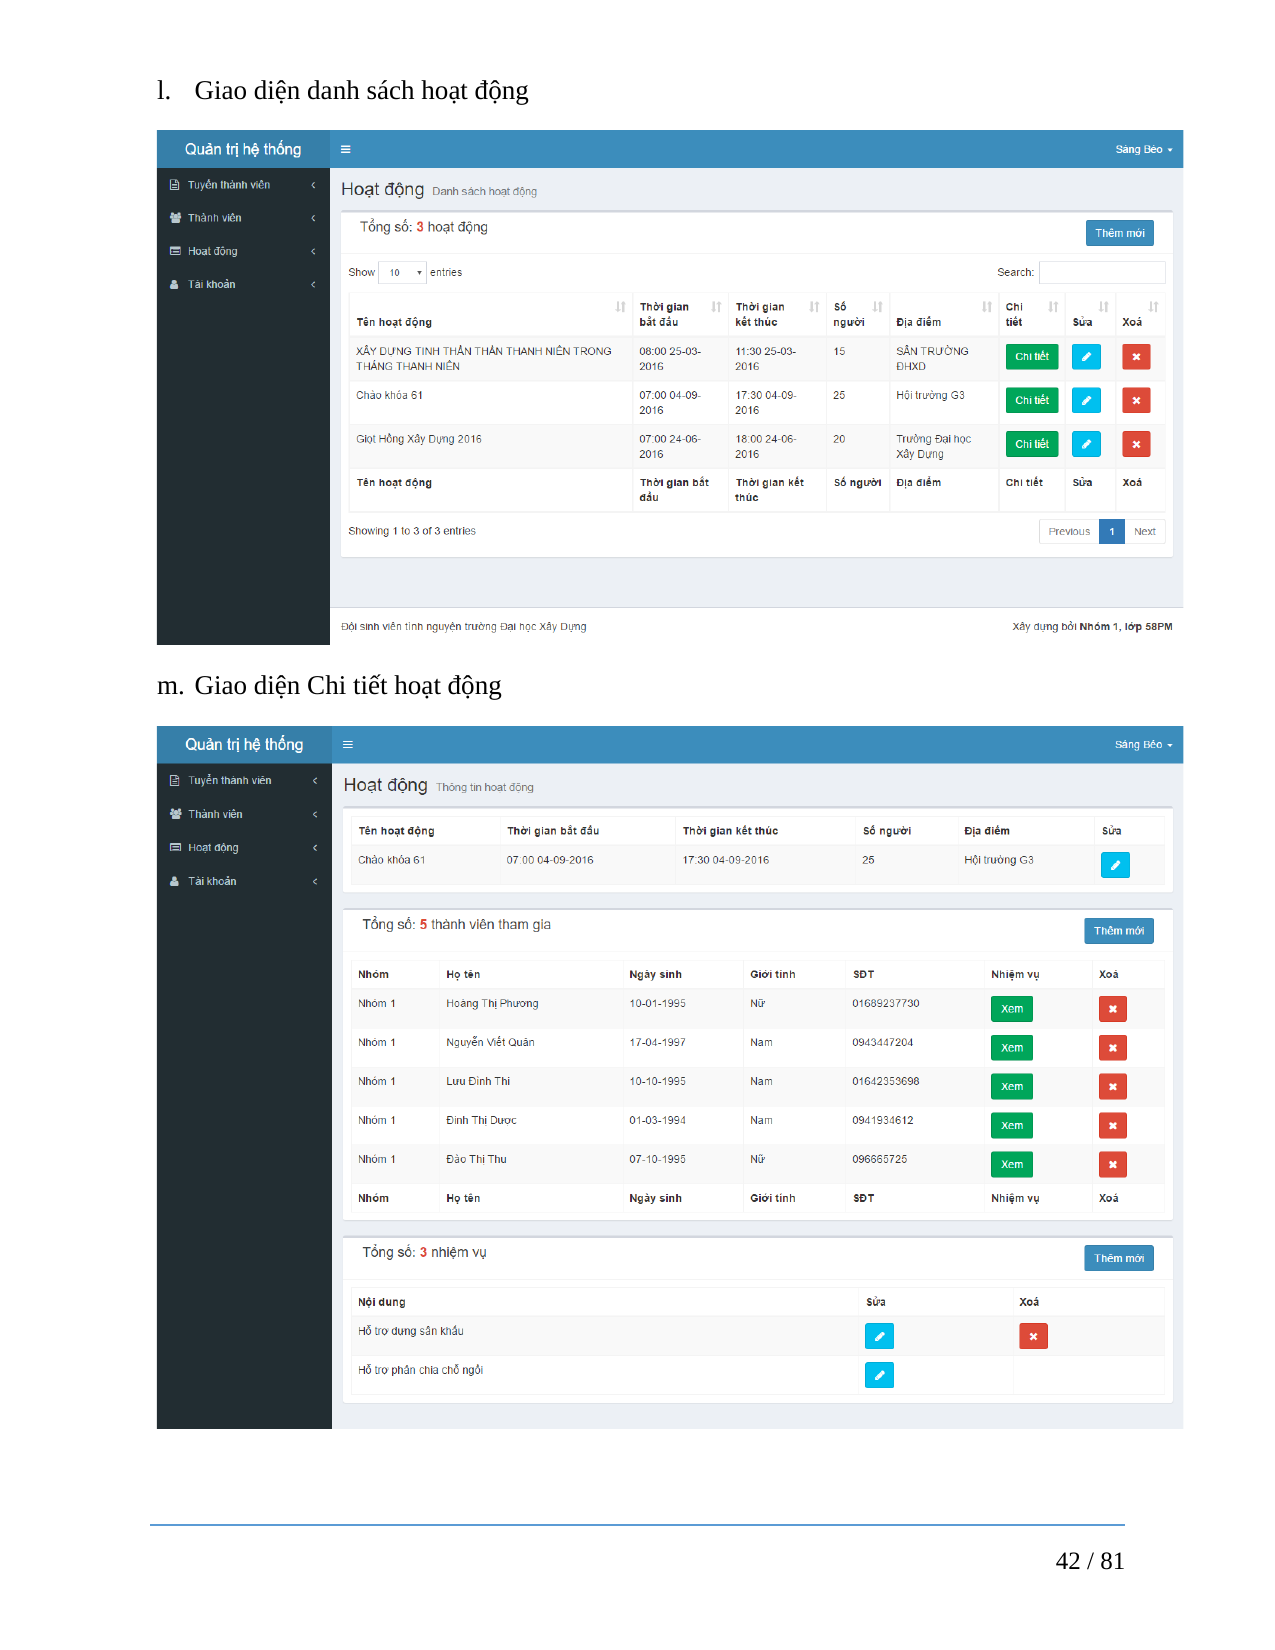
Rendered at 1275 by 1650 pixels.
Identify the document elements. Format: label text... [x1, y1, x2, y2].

picture [156, 726, 1184, 1429]
list Giao diện danh sách hoạt động [157, 74, 1125, 105]
list Giao diện Chi tiết hoạt động [157, 669, 1125, 701]
picture [156, 130, 1184, 645]
